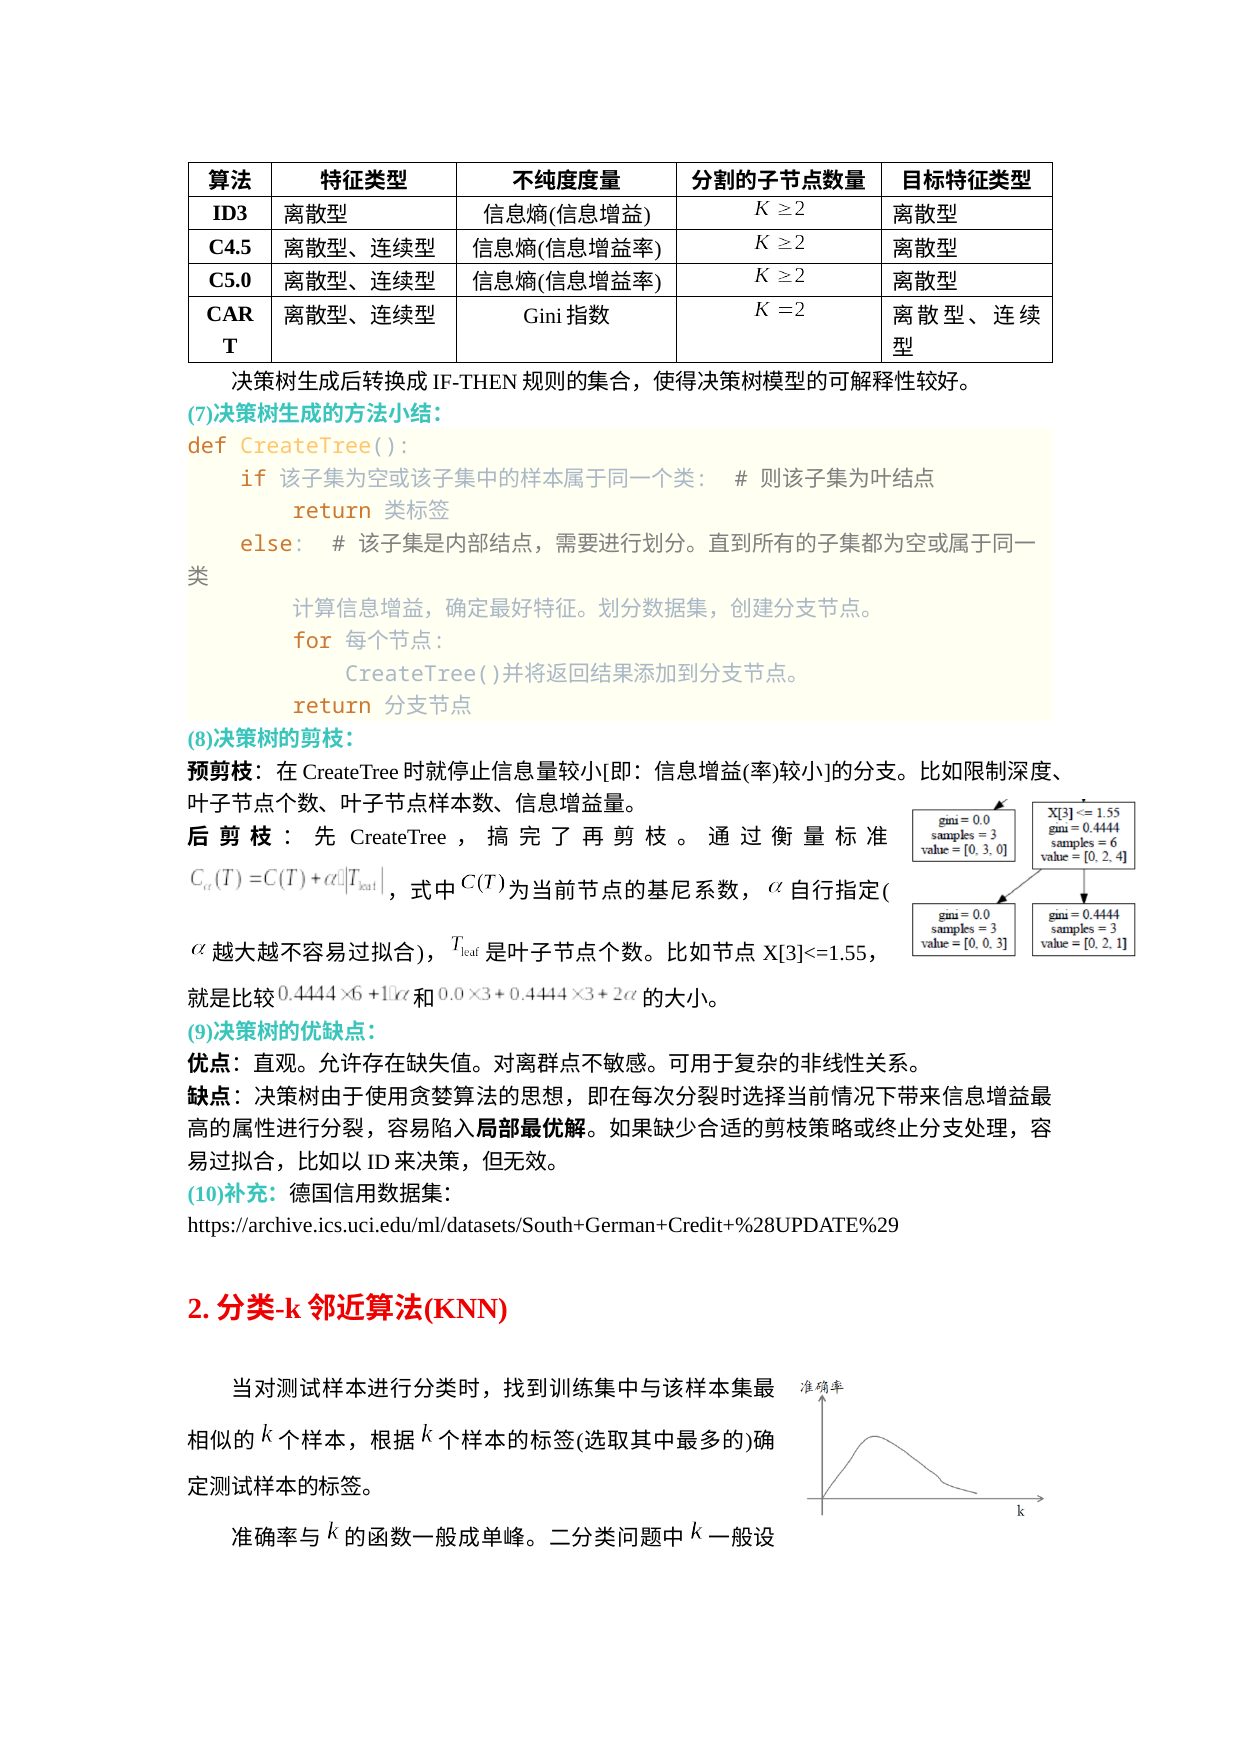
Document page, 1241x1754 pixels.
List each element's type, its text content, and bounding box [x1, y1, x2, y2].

text 当对测试样本进行分类时，找到训练集中与该样本集最相似的个样本，根据个样本的标签(选取其中最多的)确定测试样本的标签。 [187, 1338, 1053, 1501]
table_cell [677, 197, 881, 229]
table_cell 离散型、连续型 [272, 230, 456, 263]
table_cell 离散型 [882, 197, 1052, 229]
table_cell ID3 [189, 197, 271, 229]
table_cell C4.5 [189, 230, 271, 263]
text (10)补充：德国信用数据集： https://archive.ics.uci.edu/ml/datasets/South+German+Credit+%28UPDATE%29 [187, 1176, 1053, 1241]
text (8)决策树的剪枝： [187, 721, 1053, 753]
text (7)决策树生成的方法小结： [187, 396, 1053, 428]
table_cell 离散型 [882, 264, 1052, 296]
text (9)决策树的优缺点： [187, 1013, 1053, 1046]
table_cell CART [189, 297, 271, 362]
text 后剪枝：先CreateTree，搞完了再剪枝。通过衡量标准，式中为当前节点的基尼系数，自行指定(越大越不容易过拟合)，是叶子节点个数。比如节点X[3]<=1.55，就是比较和的大小。 [187, 818, 1053, 1013]
table_header 不纯度度量 [457, 163, 676, 196]
picture [794, 1375, 1053, 1518]
picture [908, 799, 1139, 958]
table_cell C5.0 [189, 264, 271, 296]
table_cell 信息熵(信息增益率) [457, 230, 676, 263]
table_cell [677, 297, 881, 362]
text 决策树生成后转换成IF-THEN规则的集合，使得决策树模型的可解释性较好。 [187, 363, 1053, 396]
table_cell 离散型、连续型 [882, 297, 1052, 362]
table_cell 离散型 [272, 197, 456, 229]
table_header 分割的子节点数量 [677, 163, 881, 196]
table_header 算法 [189, 163, 271, 196]
text 预剪枝：在CreateTree时就停止信息量较小[即：信息增益(率)较小]的分支。比如限制深度、叶子节点个数、叶子节点样本数、信息增益量。 [187, 753, 1053, 818]
table_header 目标特征类型 [882, 163, 1052, 196]
table_cell 信息熵(信息增益) [457, 197, 676, 229]
table_header 特征类型 [272, 163, 456, 196]
text def CreateTree(): if 该子集为空或该子集中的样本属于同一个类: # 则该子集为叶结点 return 类标签 else: # 该子集是内部结点，需要进行划分。直到所有的子集都为空或属于同一类 计算信息增益，确定最好特征。划分数据集，创建分支节点。 for 每个节点: CreateTree()并将返回结果添加到分支节点。 return 分支节点 [187, 428, 1053, 721]
table_cell 离散型 [882, 230, 1052, 263]
table_cell Gini指数 [457, 297, 676, 362]
table_cell [677, 264, 881, 296]
text 优点：直观。允许存在缺失值。对离群点不敏感。可用于复杂的非线性关系。 [187, 1046, 1053, 1078]
table_cell [677, 230, 881, 263]
table_cell 信息熵(信息增益率) [457, 264, 676, 296]
text 缺点：决策树由于使用贪婪算法的思想，即在每次分裂时选择当前情况下带来信息增益最高的属性进行分裂，容易陷入局部最优解。如果缺少合适的剪枝策略或终止分支处理，容易过拟合，比如以ID来决策，但无效。 [187, 1078, 1053, 1176]
text 2. 分类-k邻近算法(KNN) [187, 1273, 1053, 1338]
table_cell 离散型、连续型 [272, 264, 456, 296]
table_cell 离散型、连续型 [272, 297, 456, 362]
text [187, 1501, 1053, 1566]
